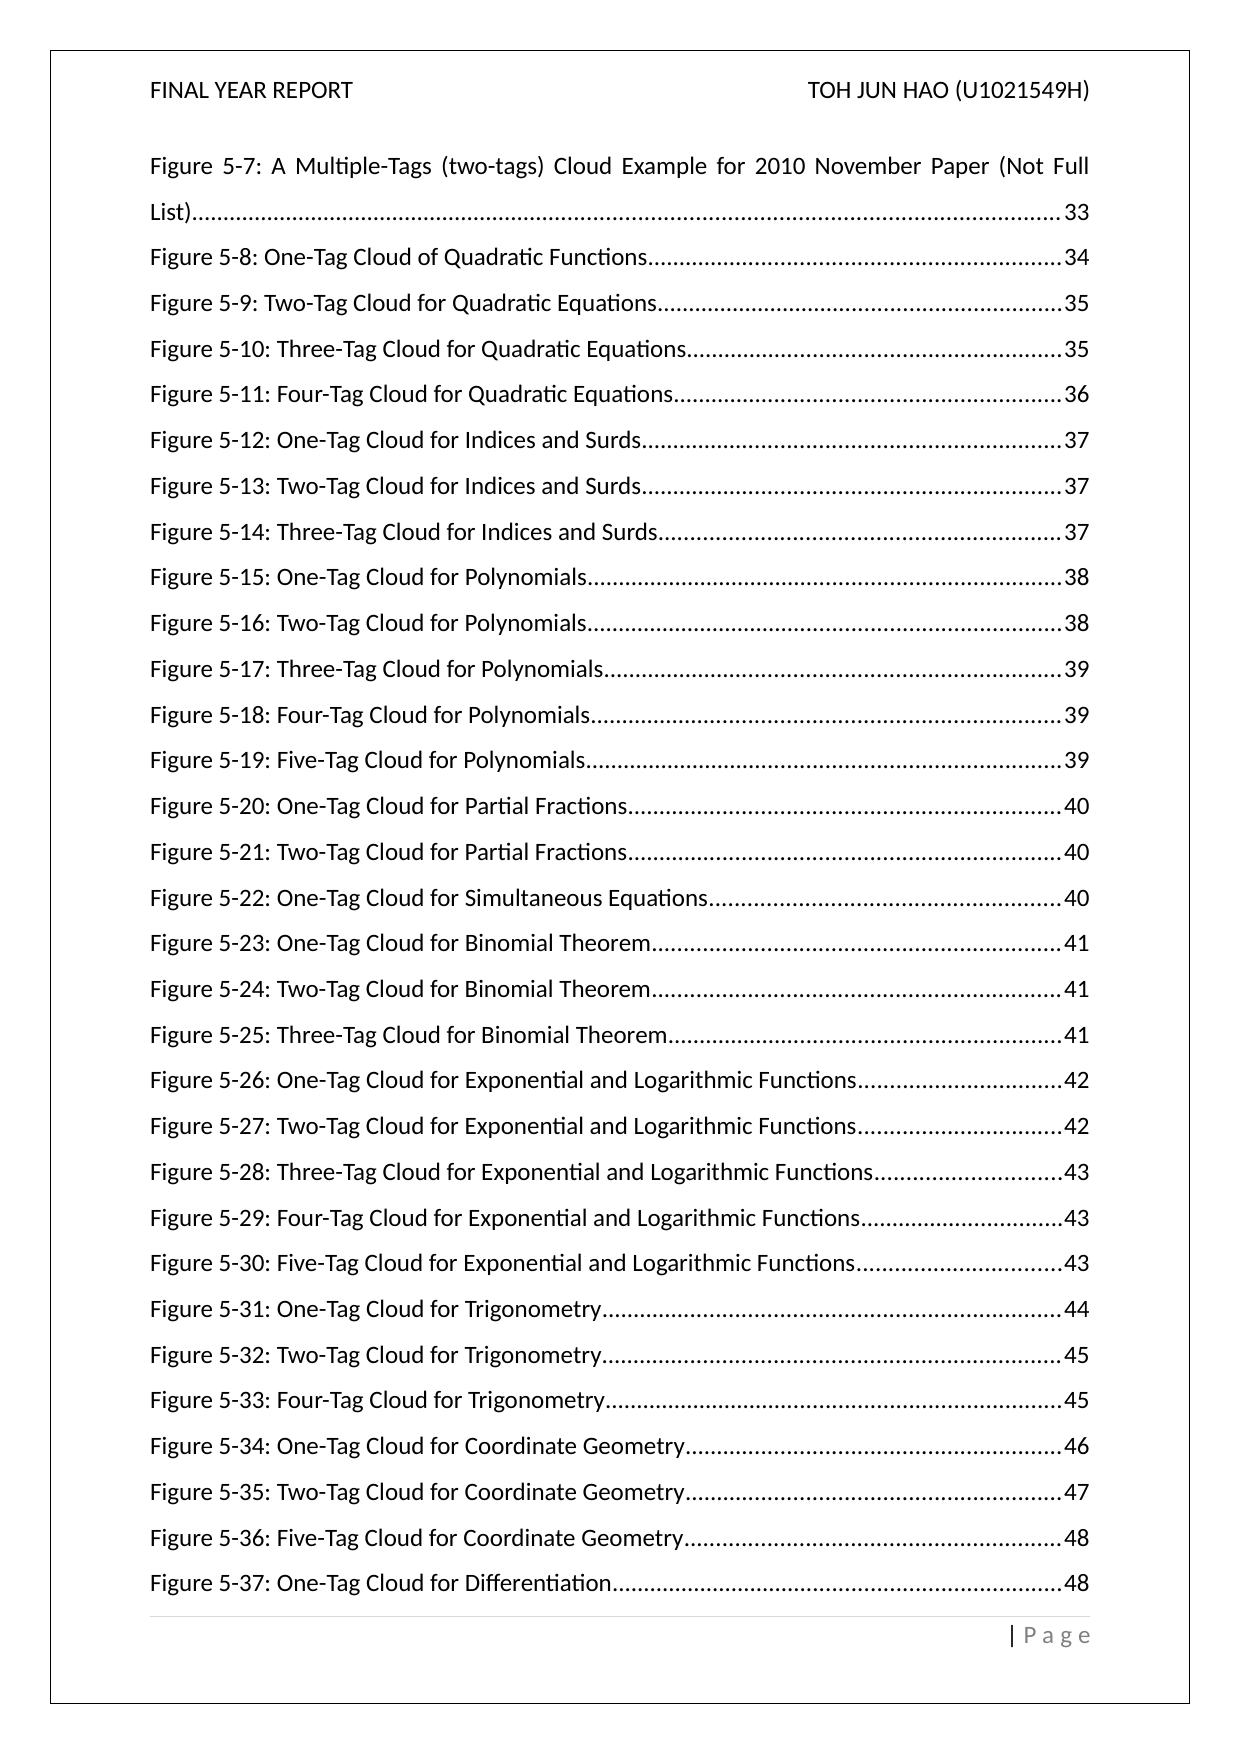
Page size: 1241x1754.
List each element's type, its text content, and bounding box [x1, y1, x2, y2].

text Figure 5-32: Two-Tag Cloud for Trigonometry 45 [150, 1339, 1090, 1369]
text Figure 5-15: One-Tag Cloud for Polynomials 38 [150, 562, 1090, 592]
text Figure 5-18: Four-Tag Cloud for Polynomials 39 [150, 699, 1090, 729]
text Figure 5-24: Two-Tag Cloud for Binomial Theorem 41 [150, 973, 1090, 1004]
text Figure 5-13: Two-Tag Cloud for Indices and Surds 37 [150, 470, 1090, 501]
text Figure 5-27: Two-Tag Cloud for Exponential and Logarithmic Functions 42 [150, 1110, 1090, 1141]
text Figure 5-31: One-Tag Cloud for Trigonometry 44 [150, 1293, 1090, 1324]
text Figure 5-21: Two-Tag Cloud for Partial Fractions 40 [150, 836, 1090, 866]
text Figure 5-34: One-Tag Cloud for Coordinate Geometry 46 [150, 1430, 1090, 1461]
text Figure 5-28: Three-Tag Cloud for Exponential and Logarithmic Functions 43 [150, 1156, 1090, 1187]
text Figure 5-26: One-Tag Cloud for Exponential and Logarithmic Functions 42 [150, 1064, 1090, 1095]
text Figure 5-19: Five-Tag Cloud for Polynomials 39 [150, 744, 1090, 775]
text Figure 5-30: Five-Tag Cloud for Exponential and Logarithmic Functions 43 [150, 1247, 1090, 1278]
text Figure 5-11: Four-Tag Cloud for Quadratic Equations 36 [150, 379, 1090, 409]
text Figure 5-8: One-Tag Cloud of Quadratic Functions 34 [150, 241, 1090, 272]
text Figure 5-37: One-Tag Cloud for Differentiation 48 [150, 1568, 1090, 1598]
text Figure 5-16: Two-Tag Cloud for Polynomials 38 [150, 607, 1090, 638]
text Figure 5-7: A Multiple-Tags (two-tags) Cloud Example for 2010 November Paper (Not Full List) 33 [150, 150, 1090, 226]
text Figure 5-35: Two-Tag Cloud for Coordinate Geometry 47 [150, 1476, 1090, 1507]
text Figure 5-36: Five-Tag Cloud for Coordinate Geometry 48 [150, 1522, 1090, 1552]
text Figure 5-10: Three-Tag Cloud for Quadratic Equations 35 [150, 333, 1090, 363]
text Figure 5-22: One-Tag Cloud for Simultaneous Equations 40 [150, 882, 1090, 912]
text Figure 5-29: Four-Tag Cloud for Exponential and Logarithmic Functions 43 [150, 1202, 1090, 1232]
text Figure 5-33: Four-Tag Cloud for Trigonometry 45 [150, 1385, 1090, 1415]
text Figure 5-20: One-Tag Cloud for Partial Fractions 40 [150, 790, 1090, 821]
text Figure 5-25: Three-Tag Cloud for Binomial Theorem 41 [150, 1019, 1090, 1049]
text Figure 5-23: One-Tag Cloud for Binomial Theorem 41 [150, 927, 1090, 958]
text Figure 5-14: Three-Tag Cloud for Indices and Surds 37 [150, 516, 1090, 546]
text Figure 5-9: Two-Tag Cloud for Quadratic Equations 35 [150, 287, 1090, 318]
text Figure 5-17: Three-Tag Cloud for Polynomials 39 [150, 653, 1090, 683]
text Figure 5-12: One-Tag Cloud for Indices and Surds 37 [150, 424, 1090, 455]
